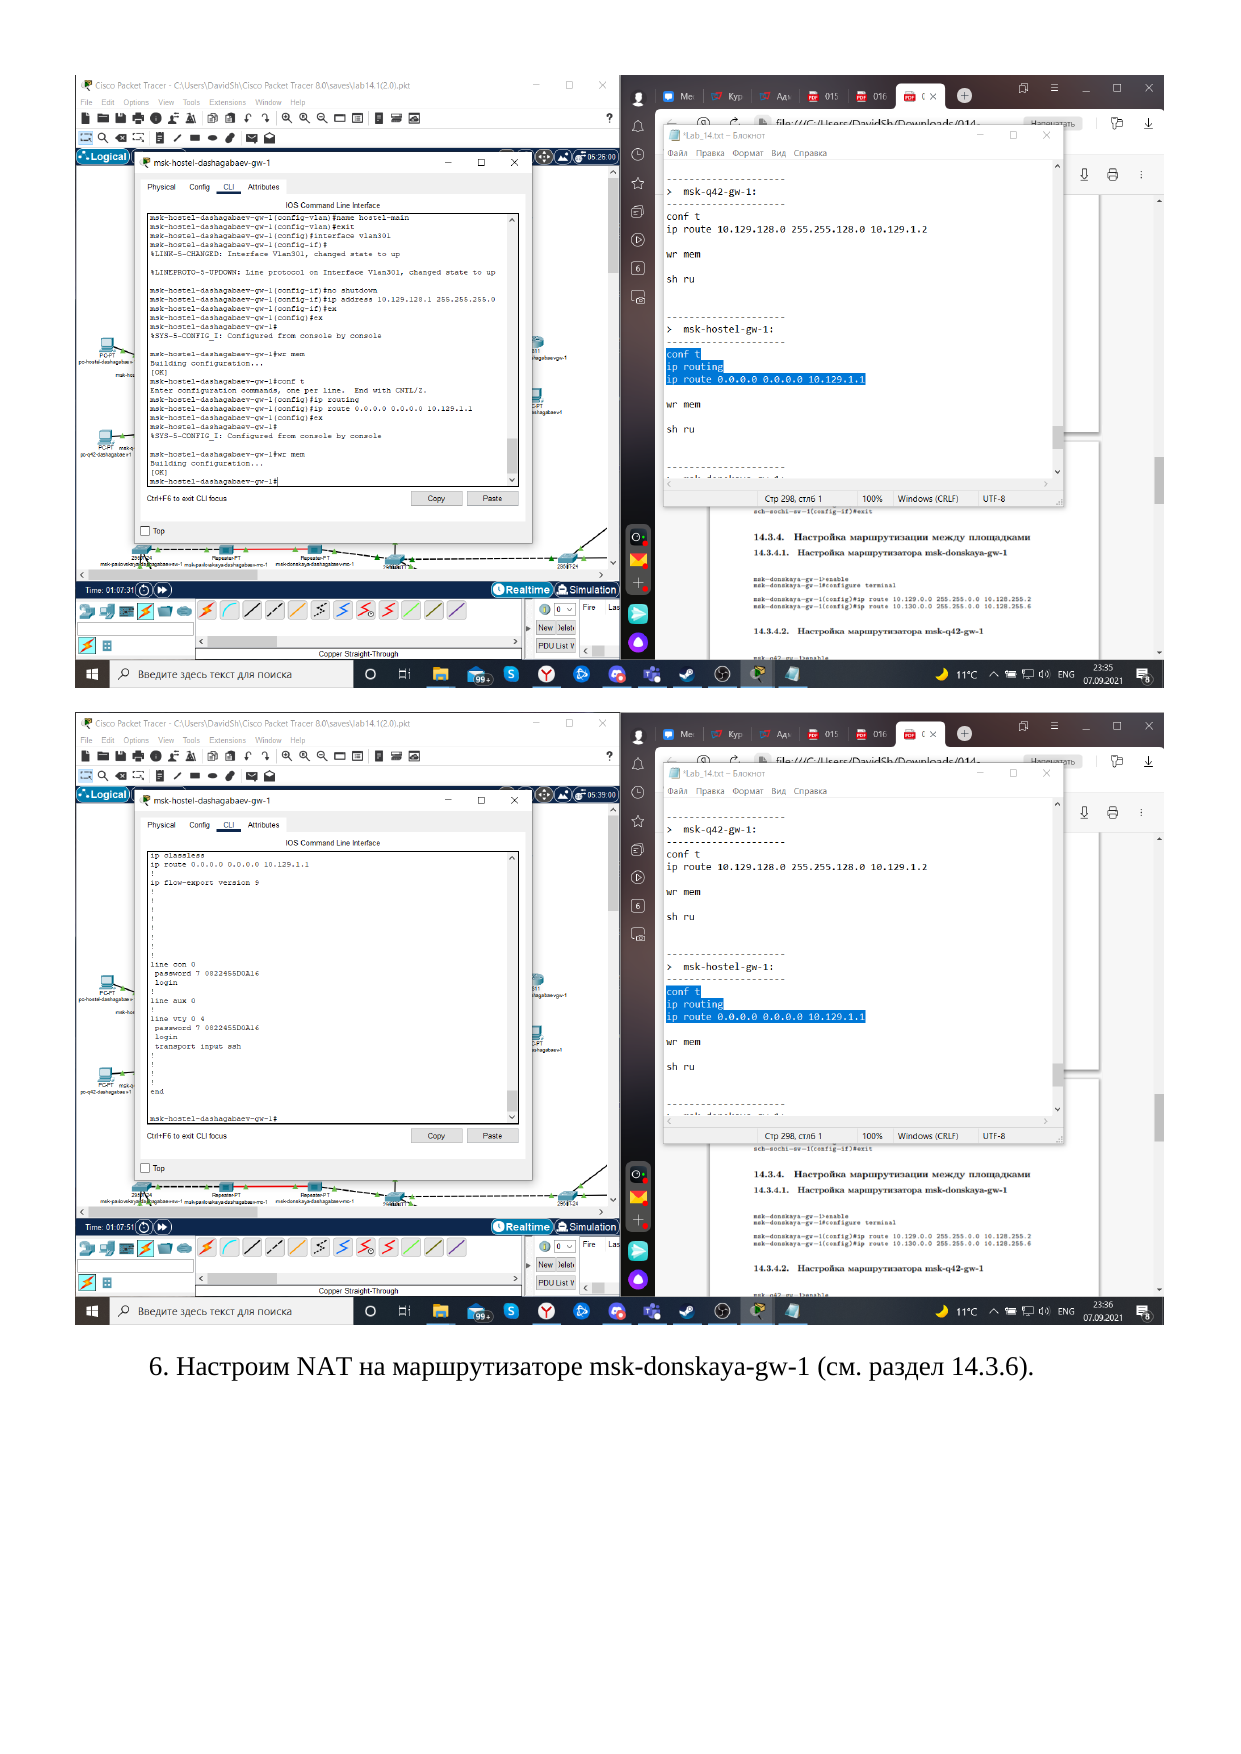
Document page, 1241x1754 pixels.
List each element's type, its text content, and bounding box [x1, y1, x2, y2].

picture [75, 712, 1164, 1325]
picture [75, 75, 1164, 688]
text 6. Настроим NAT на маршрутизаторе msk-donskaya-gw-1 (см. раздел 14.3.6). [75, 1350, 1165, 1381]
